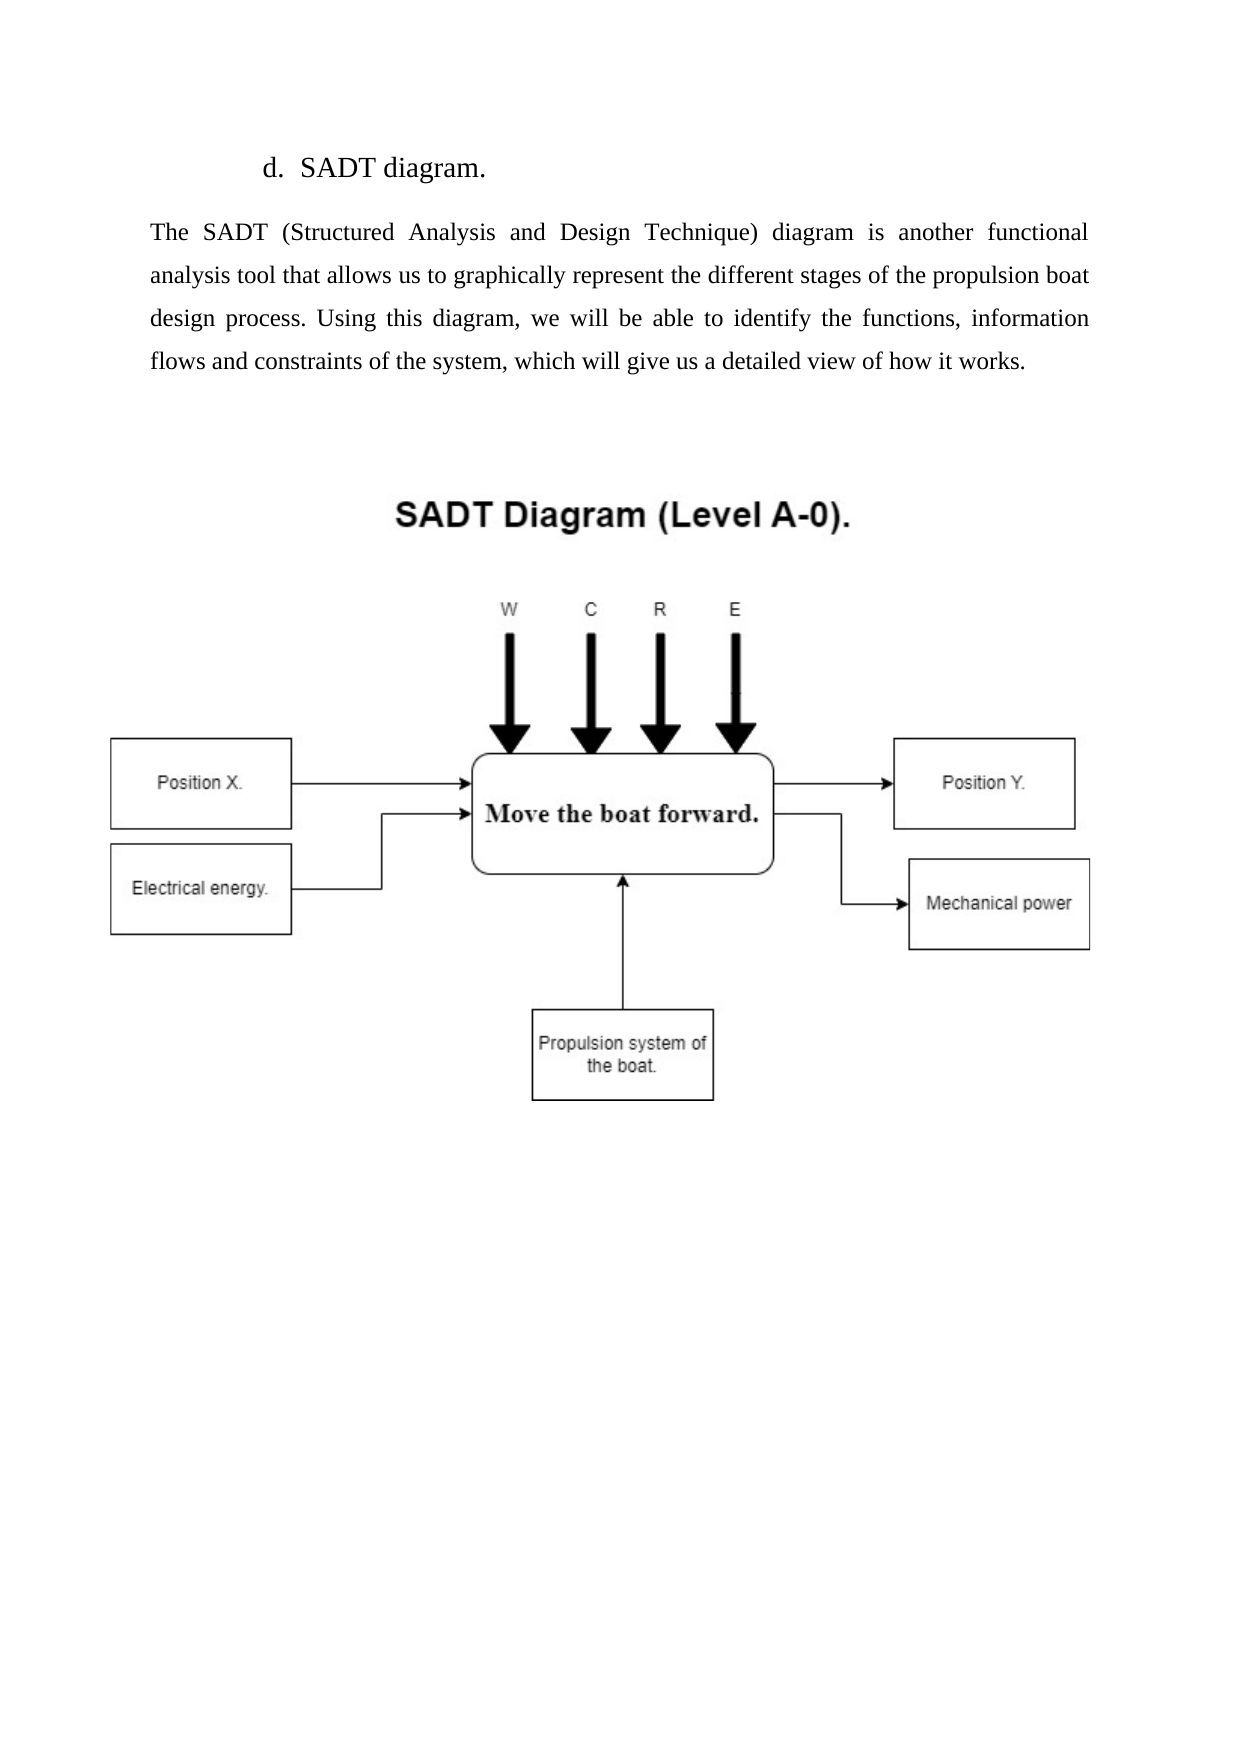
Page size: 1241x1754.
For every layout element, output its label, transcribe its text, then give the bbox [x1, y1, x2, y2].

list SADT diagram. [262, 150, 1090, 183]
picture [110, 470, 1091, 1101]
text The SADT (Structured Analysis and Design Technique) diagram is another functional analysis tool that allows us to graphically represent the different stages of the propulsion boat design process. Using this diagram, we will be able to identify the functions, information flows and constraints of the system, which will give us a detailed view of how it works. [150, 217, 1090, 375]
